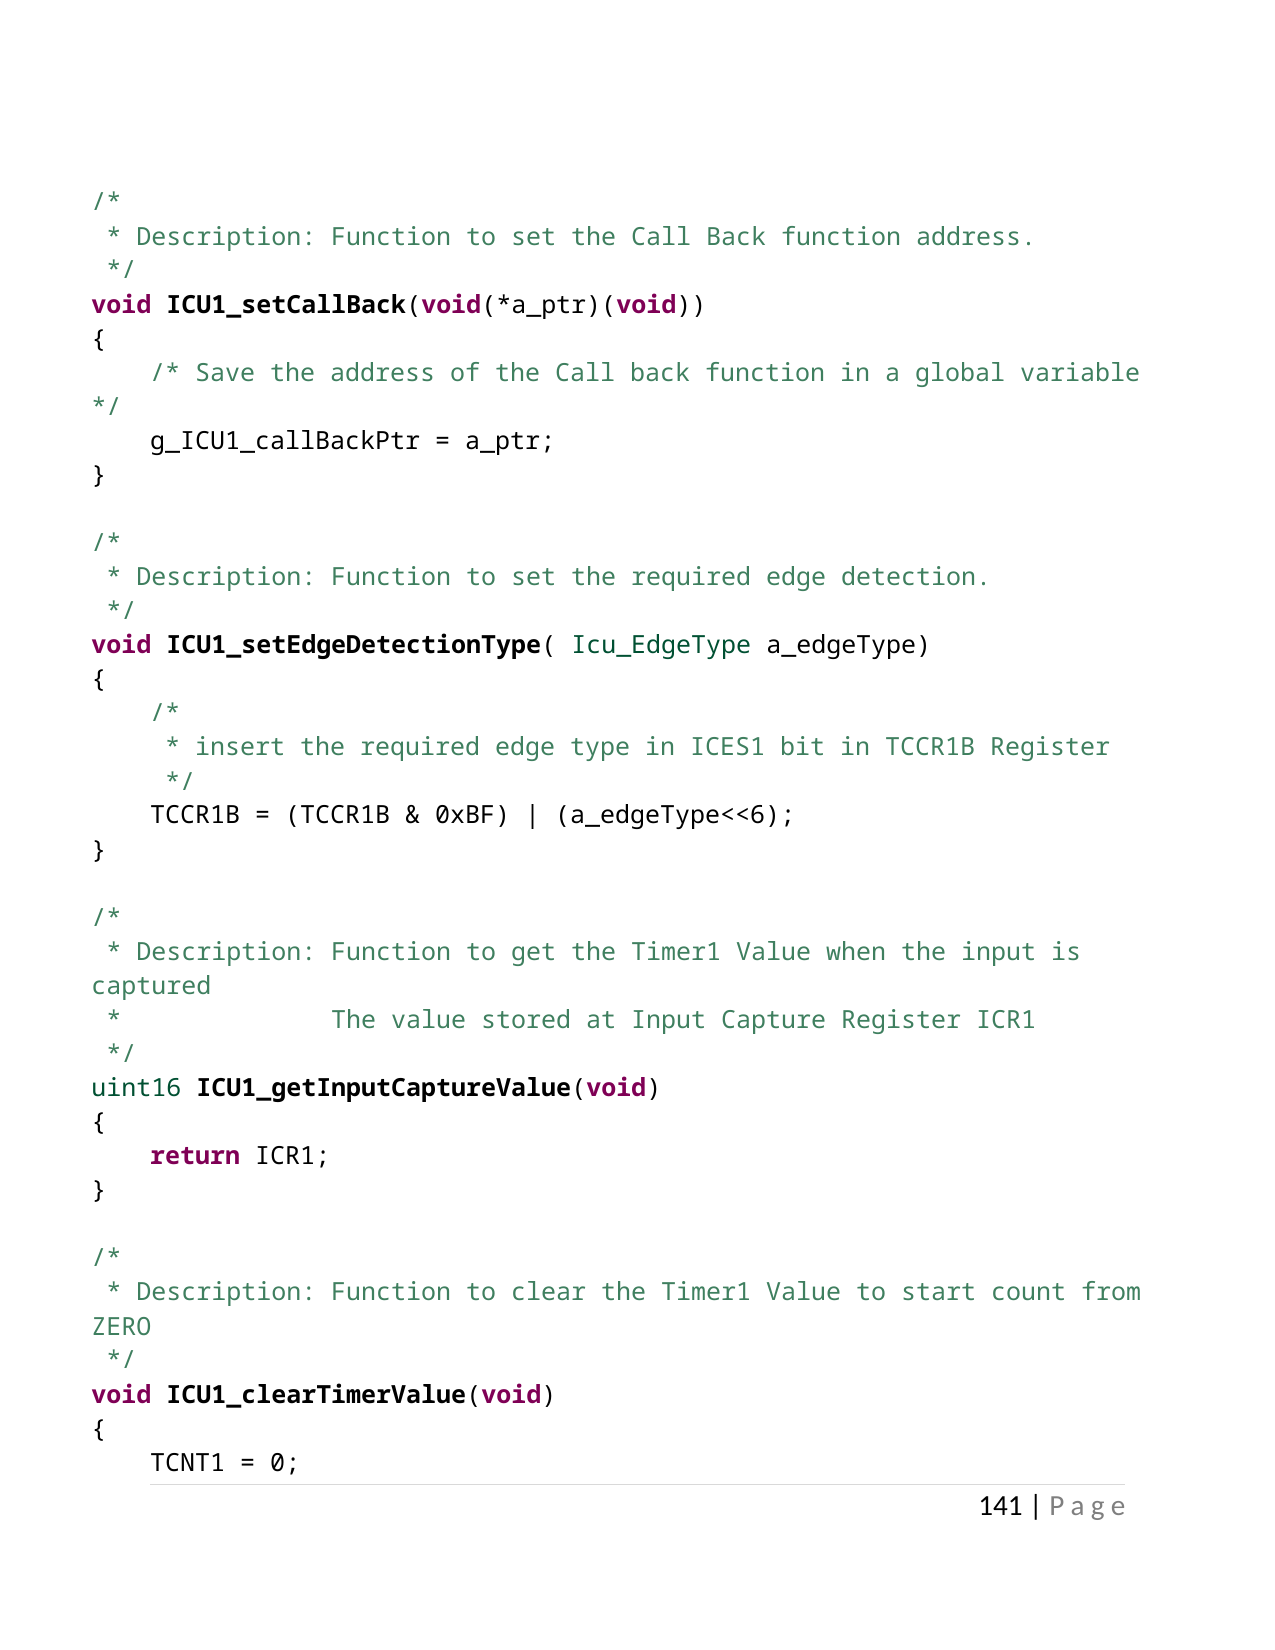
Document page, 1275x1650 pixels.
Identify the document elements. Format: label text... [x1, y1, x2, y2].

text */ [91, 763, 1184, 797]
text * insert the required edge type in ICES1 bit in TCCR1B Register [91, 729, 1184, 763]
text /* [91, 1240, 1184, 1274]
text /* Save the address of the Call back function in a global variable */ [91, 354, 1184, 422]
text */ [91, 1342, 1184, 1376]
text /* [91, 184, 1184, 218]
text * Description: Function to set the Call Back function address. [91, 218, 1184, 252]
text { [91, 661, 1184, 695]
text } [91, 457, 1184, 491]
text g_ICU1_callBackPtr = a_ptr; [91, 422, 1184, 457]
text * The value stored at Input Capture Register ICR1 [91, 1002, 1184, 1036]
text /* [91, 525, 1184, 559]
text * Description: Function to get the Timer1 Value when the input is captured [91, 933, 1184, 1002]
text /* [91, 695, 1184, 729]
text } [91, 1172, 1184, 1206]
text */ [91, 252, 1184, 286]
text { [91, 320, 1184, 354]
text } [91, 831, 1184, 865]
text /* [91, 899, 1184, 933]
text TCCR1B = (TCCR1B & 0xBF) | (a_edgeType<<6); [91, 797, 1184, 831]
text * Description: Function to clear the Timer1 Value to start count from ZERO [91, 1274, 1184, 1342]
text void ICU1_setEdgeDetectionType( Icu_EdgeType a_edgeType) [91, 627, 1184, 661]
text */ [91, 1036, 1184, 1070]
text return ICR1; [91, 1138, 1184, 1172]
text { [91, 1104, 1184, 1138]
text TCNT1 = 0; [91, 1444, 1184, 1478]
text */ [91, 593, 1184, 627]
text * Description: Function to set the required edge detection. [91, 559, 1184, 593]
text void ICU1_clearTimerValue(void) [91, 1376, 1184, 1410]
text void ICU1_setCallBack(void(*a_ptr)(void)) [91, 286, 1184, 320]
text uint16 ICU1_getInputCaptureValue(void) [91, 1070, 1184, 1104]
text { [91, 1410, 1184, 1444]
